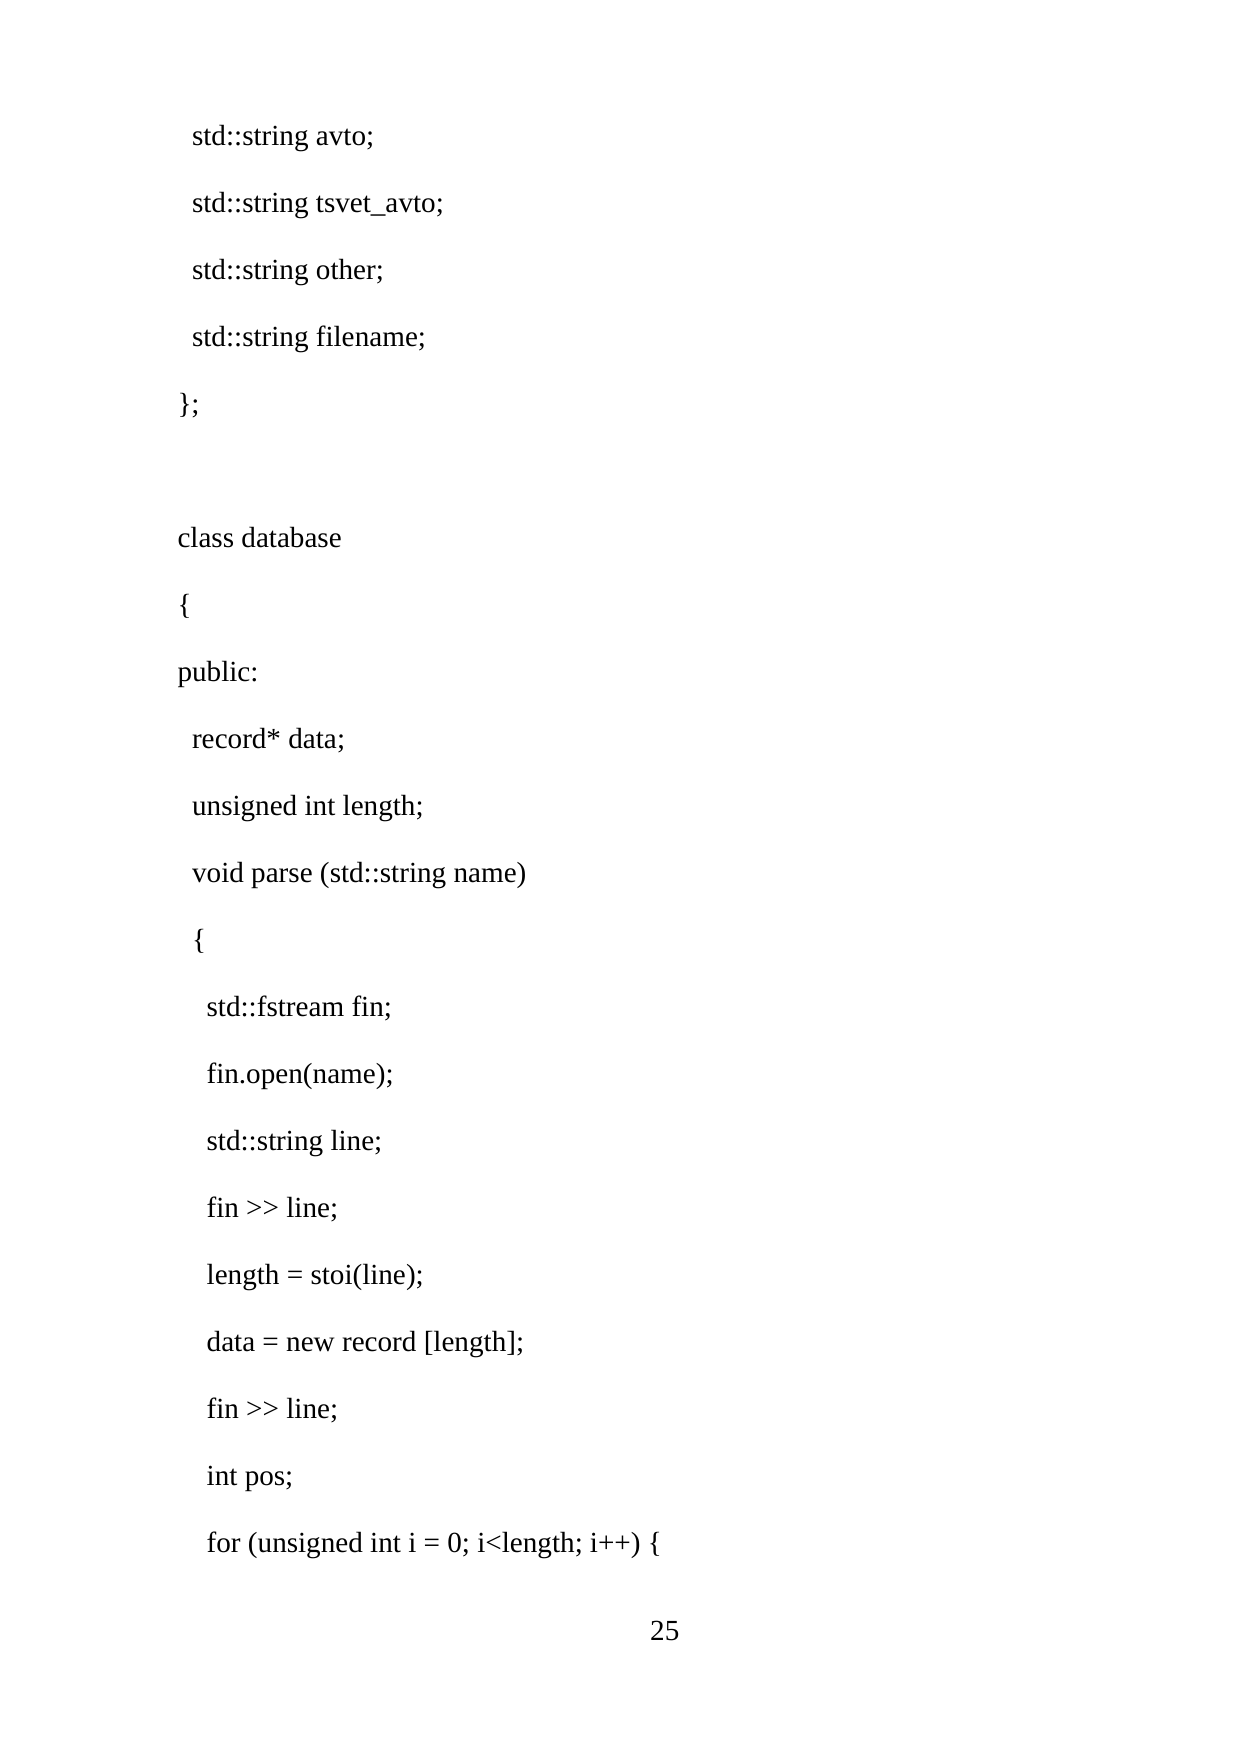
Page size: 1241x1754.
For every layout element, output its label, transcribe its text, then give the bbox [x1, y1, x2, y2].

text std::string avto; [177, 118, 1152, 152]
text std::string line; [177, 1123, 1152, 1156]
text data = new record [length]; [177, 1324, 1152, 1357]
text fin.open(name); [177, 1056, 1152, 1089]
text public: [177, 654, 1152, 687]
text std::string filename; [177, 319, 1152, 353]
text std::string tsvet_avto; [177, 185, 1152, 219]
text record* data; [177, 721, 1152, 754]
text fin >> line; [177, 1391, 1152, 1424]
text { [177, 587, 1152, 621]
text void parse (std::string name) [177, 855, 1152, 888]
text std::string other; [177, 252, 1152, 286]
text length = stoi(line); [177, 1257, 1152, 1290]
text for (unsigned int i = 0; i<length; i++) { [177, 1525, 1152, 1558]
text int pos; [177, 1458, 1152, 1491]
text }; [177, 386, 1152, 419]
text fin >> line; [177, 1190, 1152, 1223]
text std::fstream fin; [177, 989, 1152, 1022]
text class database [177, 520, 1152, 553]
text { [177, 922, 1152, 955]
text unsigned int length; [177, 788, 1152, 821]
